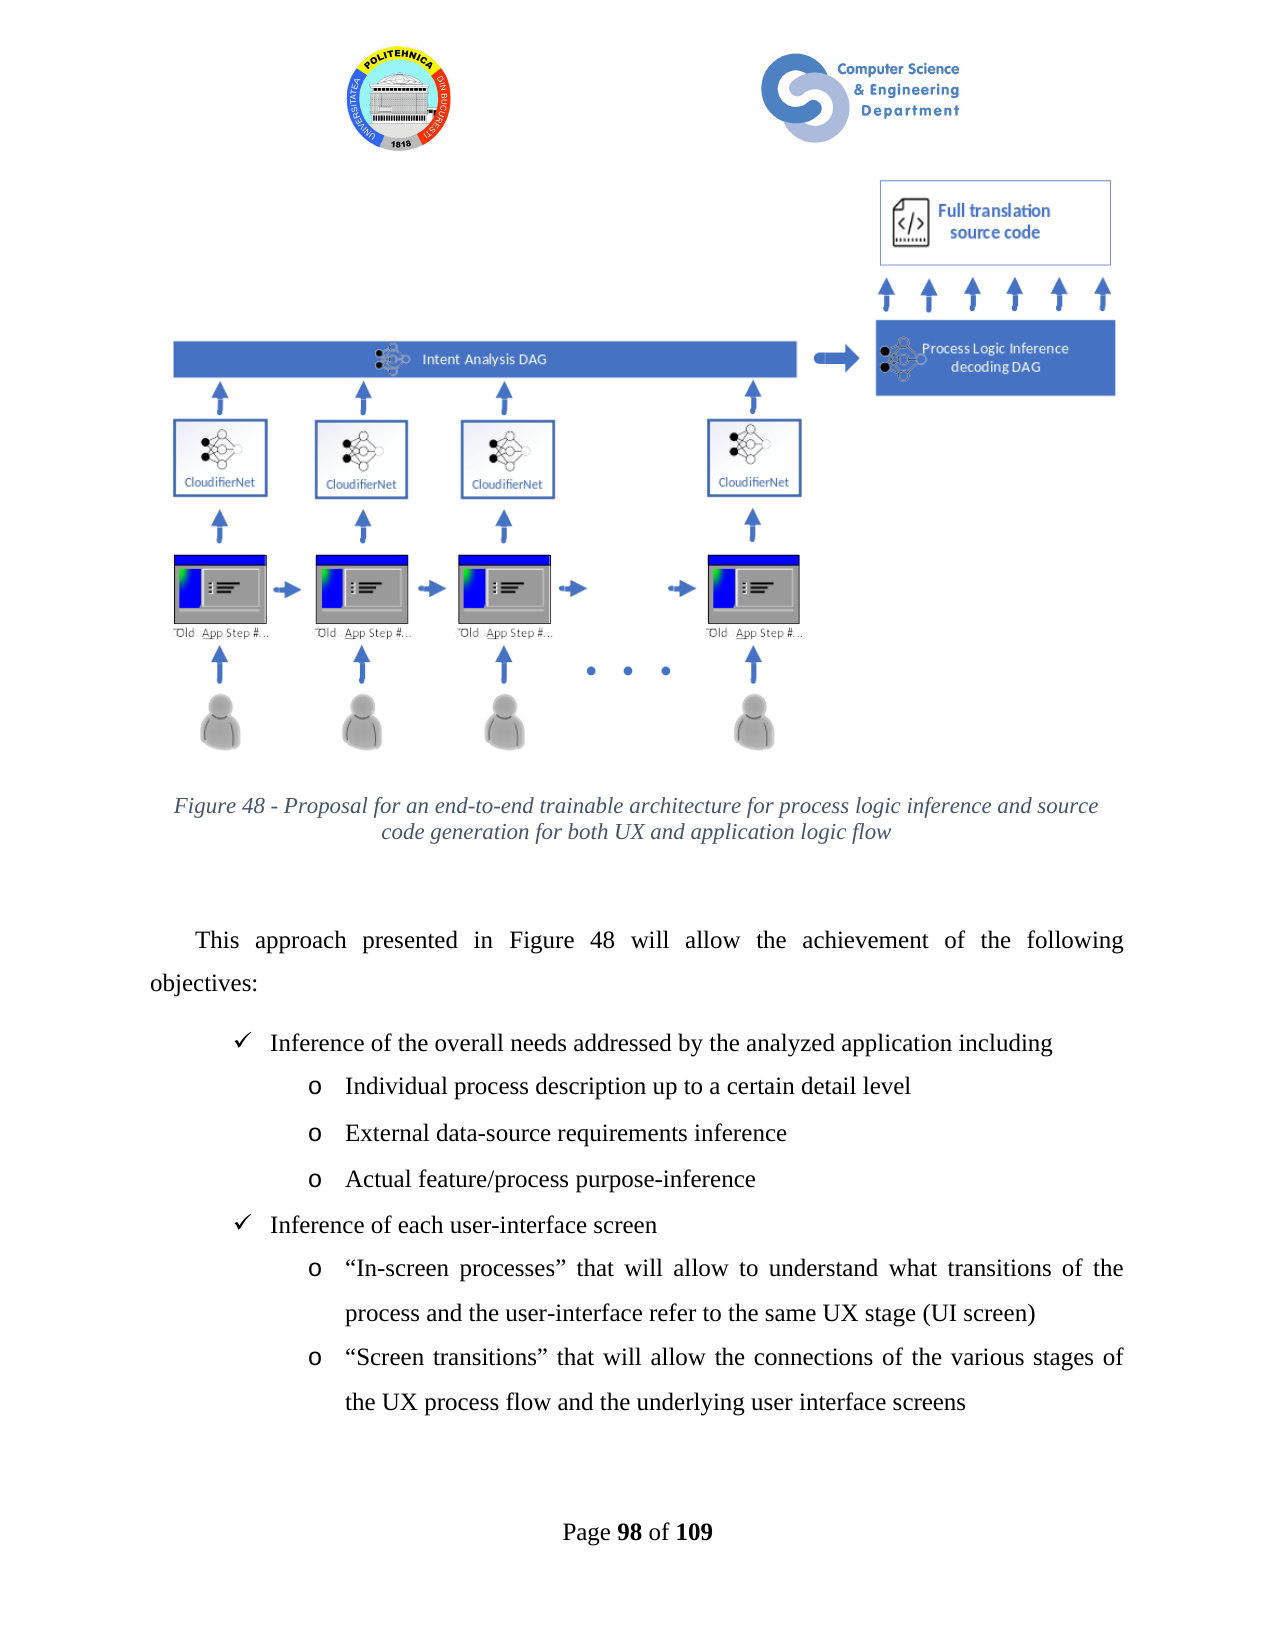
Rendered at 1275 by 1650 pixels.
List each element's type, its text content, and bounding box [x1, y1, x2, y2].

picture [346, 46, 451, 151]
list Inference of each user-interface screen [232, 1210, 1125, 1239]
list External data-source requirements inference [307, 1118, 1125, 1148]
list Inference of the overall needs addressed by the analyzed application including [232, 1028, 1125, 1057]
list Actual feature/process purpose-inference [307, 1164, 1125, 1195]
list “Screen transitions” that will allow the connections of the various stages of the UX process flow and the underlying user interface screens [307, 1342, 1125, 1416]
list “In-screen processes” that will allow to understand what transitions of the process and the user-interface refer to the same UX stage (UI screen) [307, 1253, 1125, 1327]
picture [760, 53, 963, 144]
list Individual process description up to a certain detail level [307, 1071, 1125, 1102]
